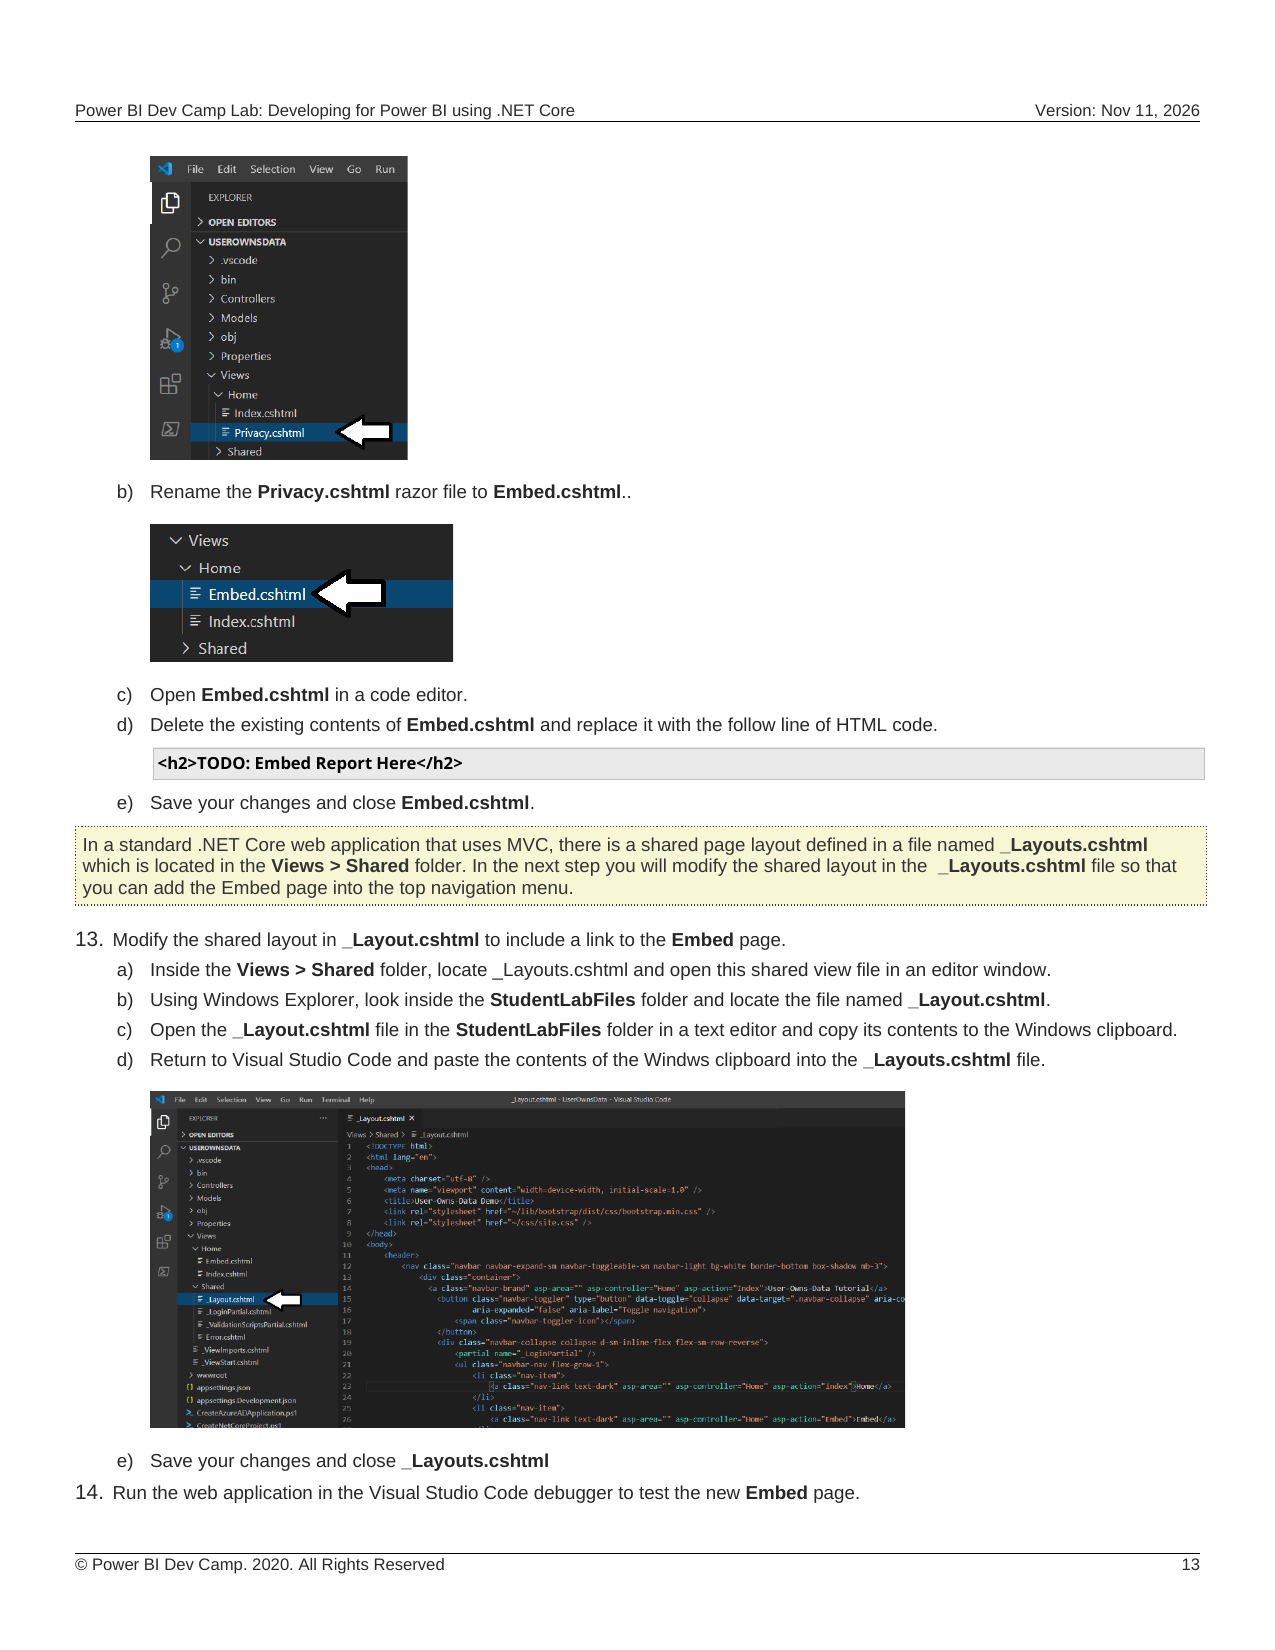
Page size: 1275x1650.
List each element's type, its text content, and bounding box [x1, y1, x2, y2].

text <h2>TODO: Embed Report Here</h2> [154, 749, 1204, 779]
text Save your changes and close Embed.cshtml. [117, 792, 1200, 814]
text Save your changes and close _Layouts.cshtml [117, 1450, 1200, 1471]
text Inside the Views > Shared folder, locate _Layouts.cshtml and open this shared view file in an editor window. [117, 959, 1200, 980]
text Rename the Privacy.cshtml razor file to Embed.cshtml.. [117, 481, 1200, 503]
picture [150, 156, 408, 460]
text Modify the shared layout in _Layout.cshtml to include a link to the Embed page. [75, 926, 1200, 950]
text In a standard .NET Core web application that uses MVC, there is a shared page layout defined in a file named _Layouts.cshtml which is located in the Views > Shared folder. In the next step you will modify the shared layout in the _Layouts.cshtml file so that you can add the Embed page into the top navigation menu. [75, 826, 1207, 906]
text Using Windows Explorer, look inside the StudentLabFiles folder and locate the file named _Layout.cshtml. [117, 988, 1200, 1010]
picture [150, 1091, 906, 1428]
text Open Embed.cshtml in a code editor. [117, 683, 1200, 705]
text Delete the existing contents of Embed.cshtml and replace it with the follow line of HTML code. [117, 713, 1200, 735]
picture [150, 524, 454, 662]
text Return to Visual Studio Code and paste the contents of the Windws clipboard into the _Layouts.cshtml file. [117, 1048, 1200, 1070]
text Run the web application in the Visual Studio Code debugger to test the new Embed page. [75, 1479, 1200, 1503]
text Open the _Layout.cshtml file in the StudentLabFiles folder in a text editor and copy its contents to the Windows clipboard. [117, 1018, 1200, 1040]
